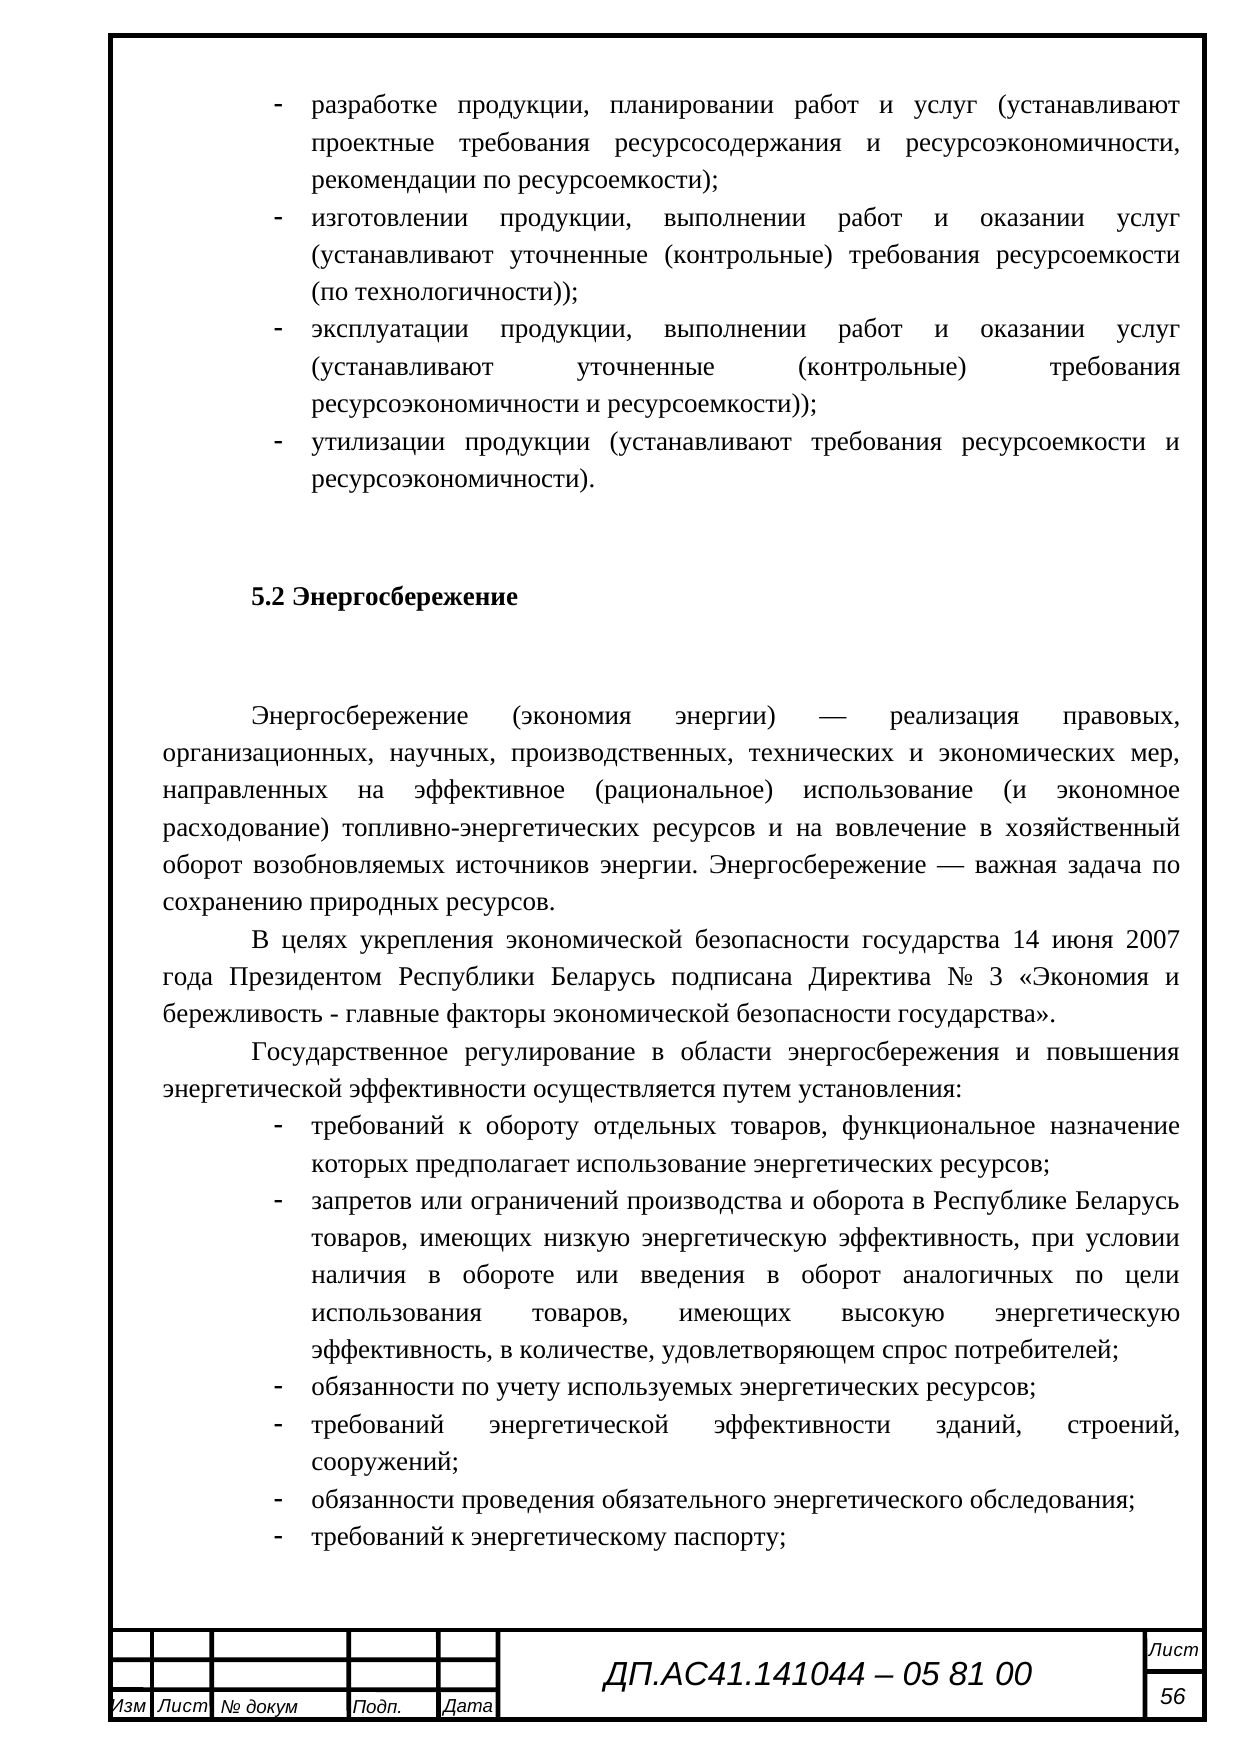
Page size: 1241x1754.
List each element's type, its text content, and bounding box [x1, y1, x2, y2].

list требований к обороту отдельных товаров, функциональное назначение которых предполагает использование энергетических ресурсов; [274, 1109, 1181, 1178]
list требований к энергетическому паспорту; [274, 1520, 1181, 1551]
subtitle 5.2 Энергосбережение [162, 581, 1181, 612]
list обязанности по учету используемых энергетических ресурсов; [274, 1371, 1181, 1402]
list утилизации продукции (устанавливают требования ресурсоемкости и ресурсоэкономичности). [274, 424, 1181, 493]
text В целях укрепления экономической безопасности государства 14 июня 2007 года Президентом Республики Беларусь подписана Директива № 3 «Экономия и бережливость - главные факторы экономической безопасности государства». [162, 923, 1181, 1028]
list эксплуатации продукции, выполнении работ и оказании услуг (устанавливают уточненные (контрольные) требования ресурсоэкономичности и ресурсоемкости)); [274, 313, 1181, 418]
list обязанности проведения обязательного энергетического обследования; [274, 1483, 1181, 1514]
list запретов или ограничений производства и оборота в Республике Беларусь товаров, имеющих низкую энергетическую эффективность, при условии наличия в обороте или введения в оборот аналогичных по цели использования товаров, имеющих высокую энергетическую эффективность, в количестве, удовлетворяющем спрос потребителей; [274, 1184, 1181, 1364]
list разработке продукции, планировании работ и услуг (устанавливают проектные требования ресурсосодержания и ресурсоэкономичности, рекомендации по ресурсоемкости); [274, 89, 1181, 194]
text Энергосбережение (экономия энергии) — реализация правовых, организационных, научных, производственных, технических и экономических мер, направленных на эффективное (рациональное) использование (и экономное расходование) топливно-энергетических ресурсов и на вовлечение в хозяйственный оборот возобновляемых источников энергии. Энергосбережение — важная задача по сохранению природных ресурсов. [162, 699, 1181, 917]
text Государственное регулирование в области энергосбережения и повышения энергетической эффективности осуществляется путем установления: [162, 1035, 1181, 1103]
list требований энергетической эффективности зданий, строений, сооружений; [274, 1408, 1181, 1477]
list изготовлении продукции, выполнении работ и оказании услуг (устанавливают уточненные (контрольные) требования ресурсоемкости (по технологичности)); [274, 201, 1181, 306]
